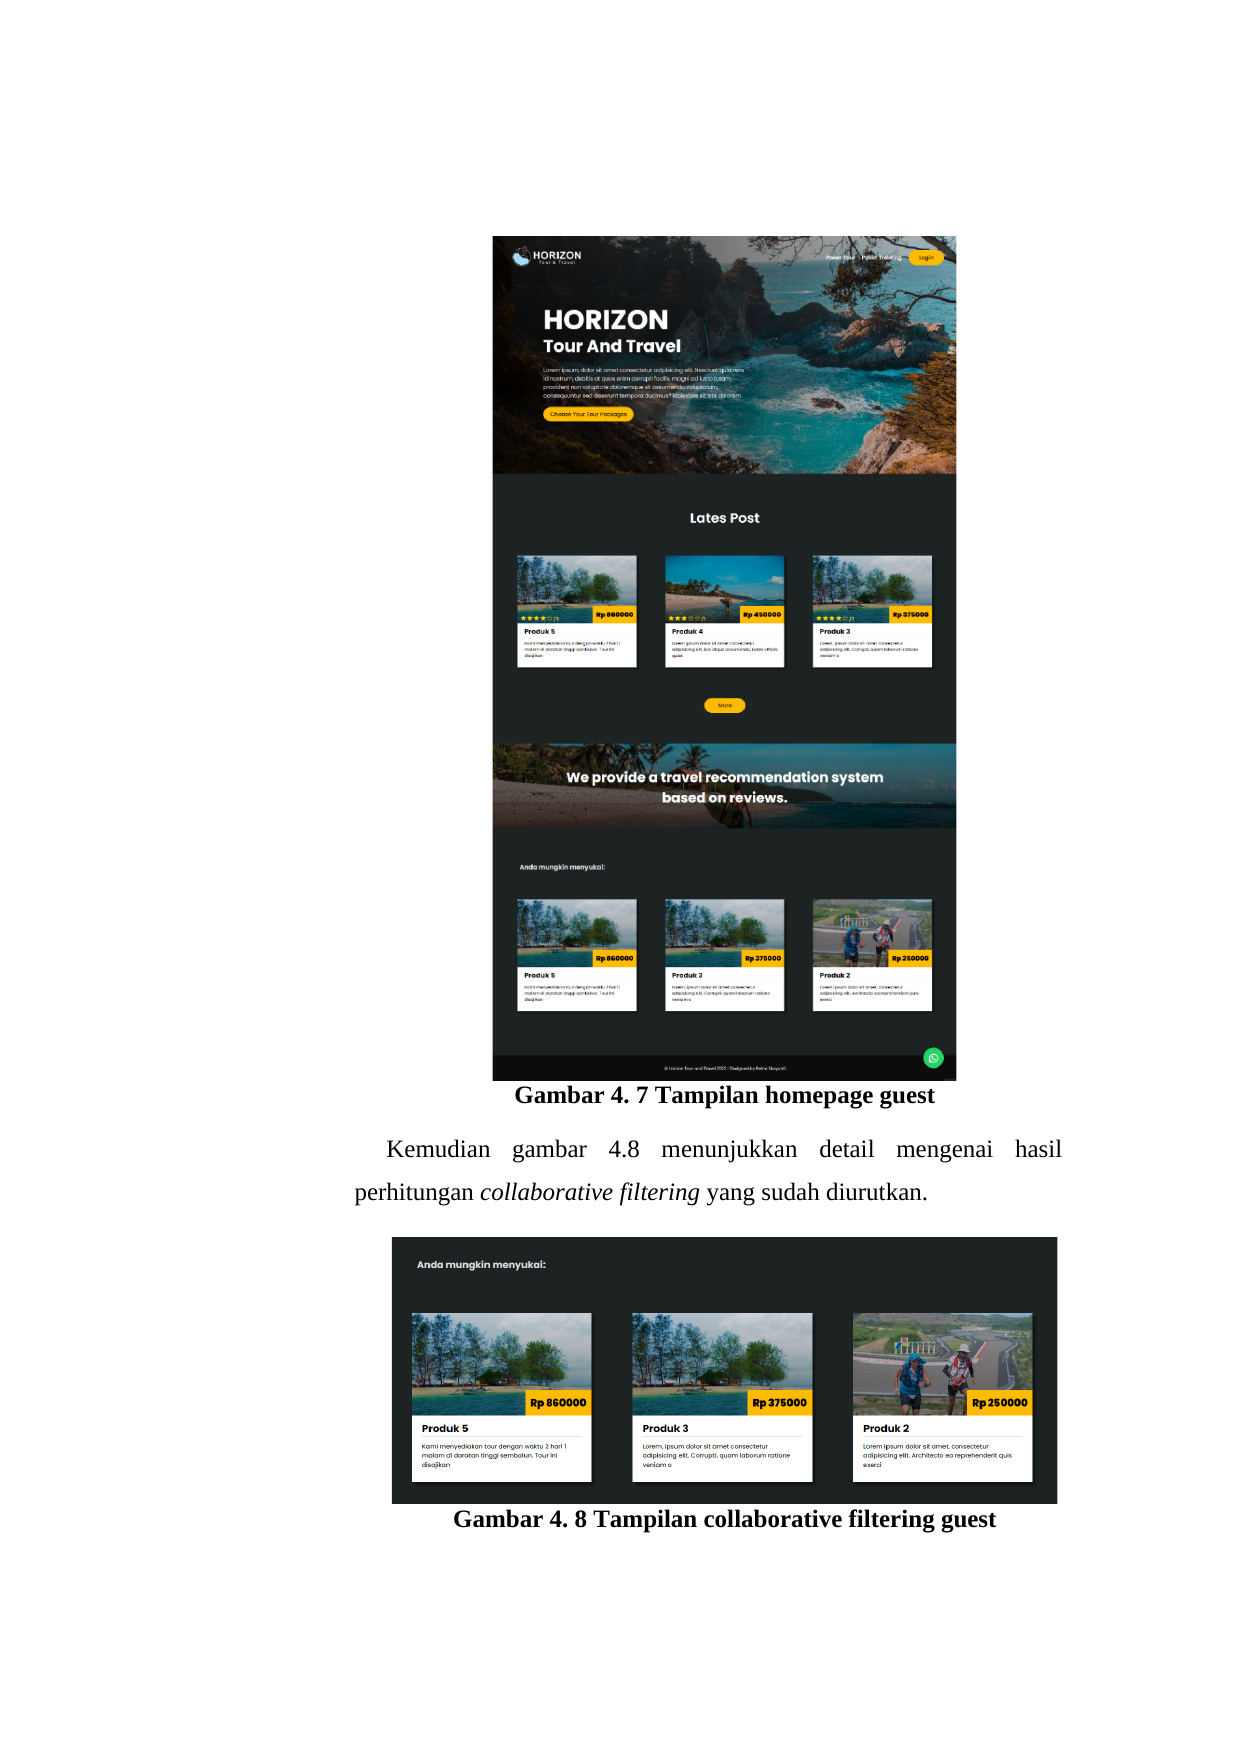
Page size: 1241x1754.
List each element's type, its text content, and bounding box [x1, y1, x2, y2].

picture [492, 236, 957, 1081]
text Kemudian gambar 4.8 menunjukkan detail mengenai hasil perhitungan collaborative filtering yang sudah diurutkan. [354, 1134, 1063, 1206]
picture [391, 1237, 1058, 1504]
